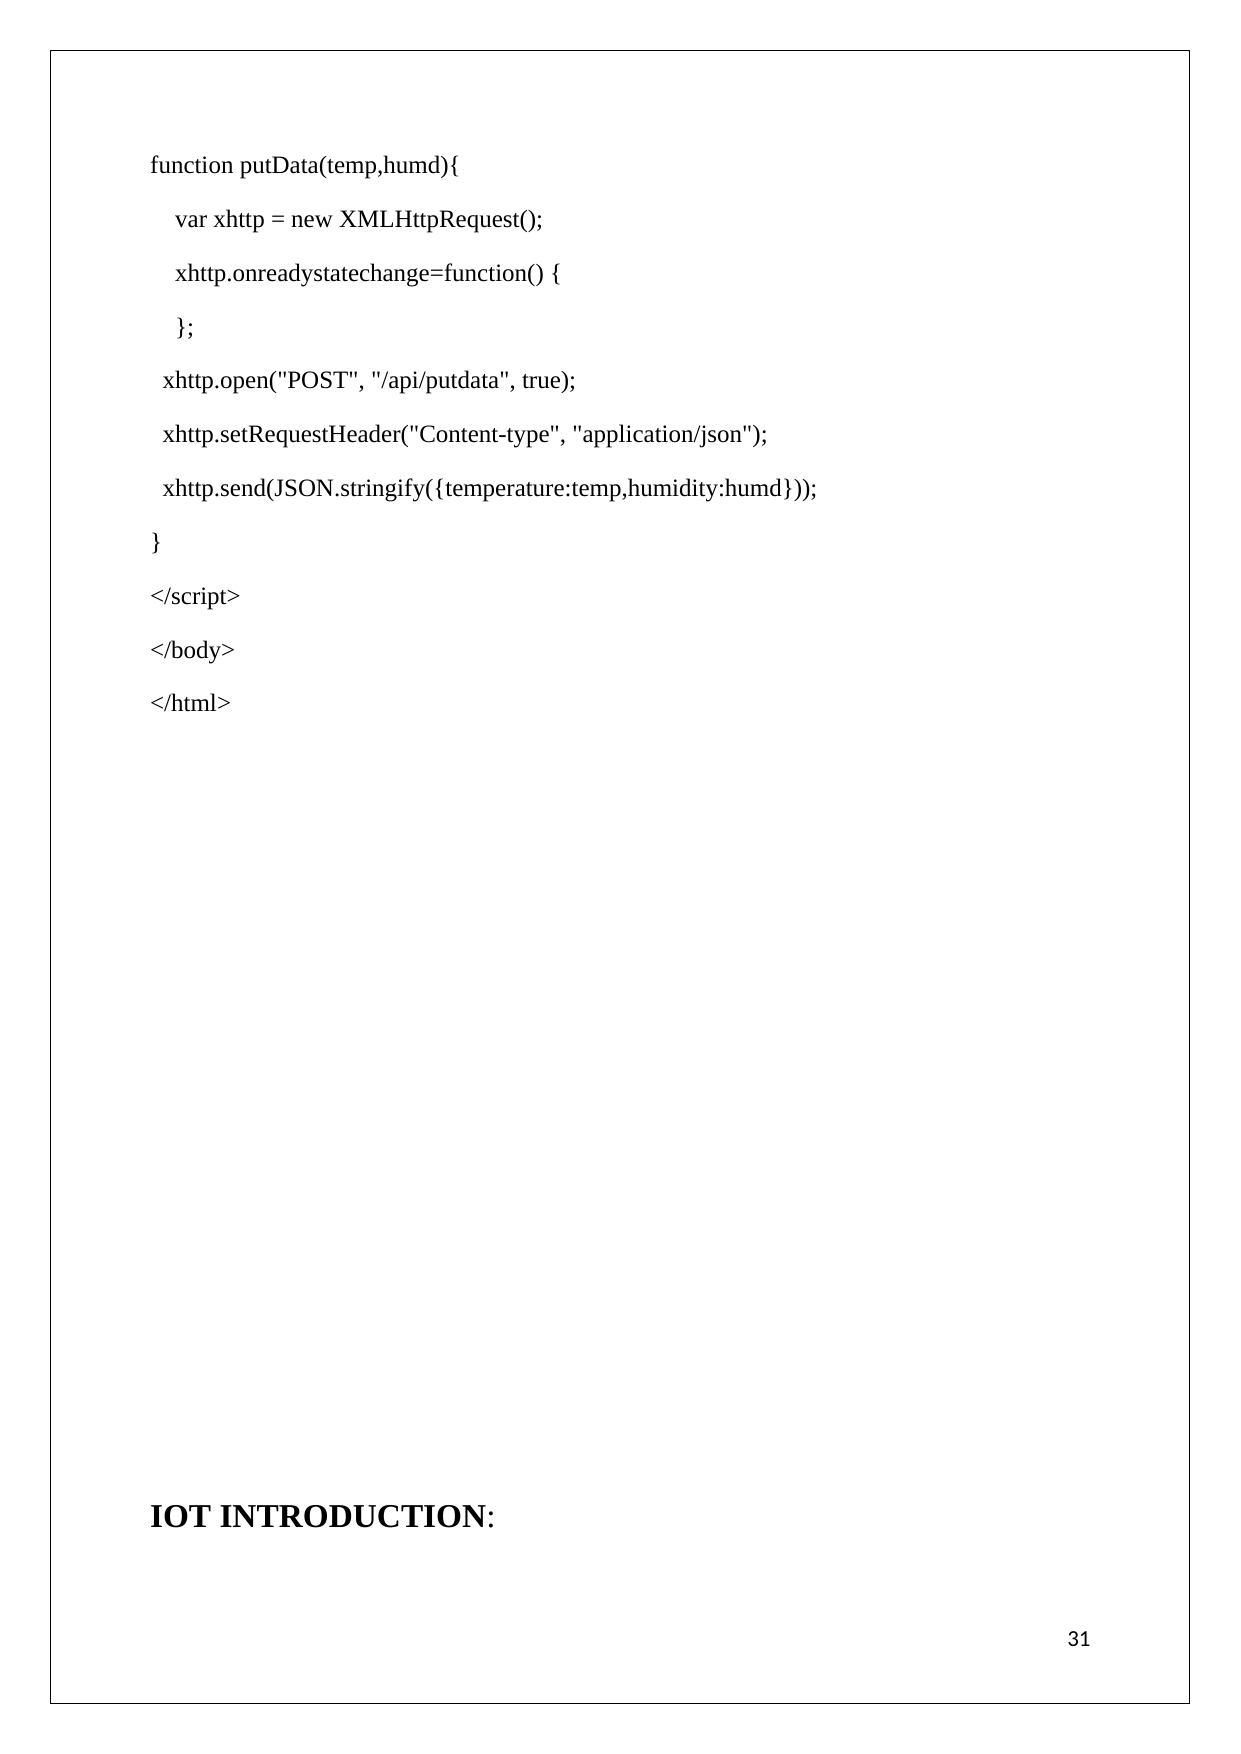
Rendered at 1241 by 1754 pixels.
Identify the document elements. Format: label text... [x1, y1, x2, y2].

text </html> [150, 688, 1090, 717]
text }; [150, 312, 1090, 340]
text </body> [150, 635, 1090, 663]
text xhttp.open("POST", "/api/putdata", true); [150, 365, 1090, 394]
text } [150, 527, 1090, 556]
text xhttp.onreadystatechange=function() { [150, 258, 1090, 286]
text var xhttp = new XMLHttpRequest(); [150, 204, 1090, 233]
text </script> [150, 581, 1090, 609]
text IOT INTRODUCTION: [150, 1496, 1090, 1535]
text function putData(temp,humd){ [150, 150, 1090, 179]
text xhttp.setRequestHeader("Content-type", "application/json"); [150, 419, 1090, 448]
text xhttp.send(JSON.stringify({temperature:temp,humidity:humd})); [150, 473, 1090, 502]
